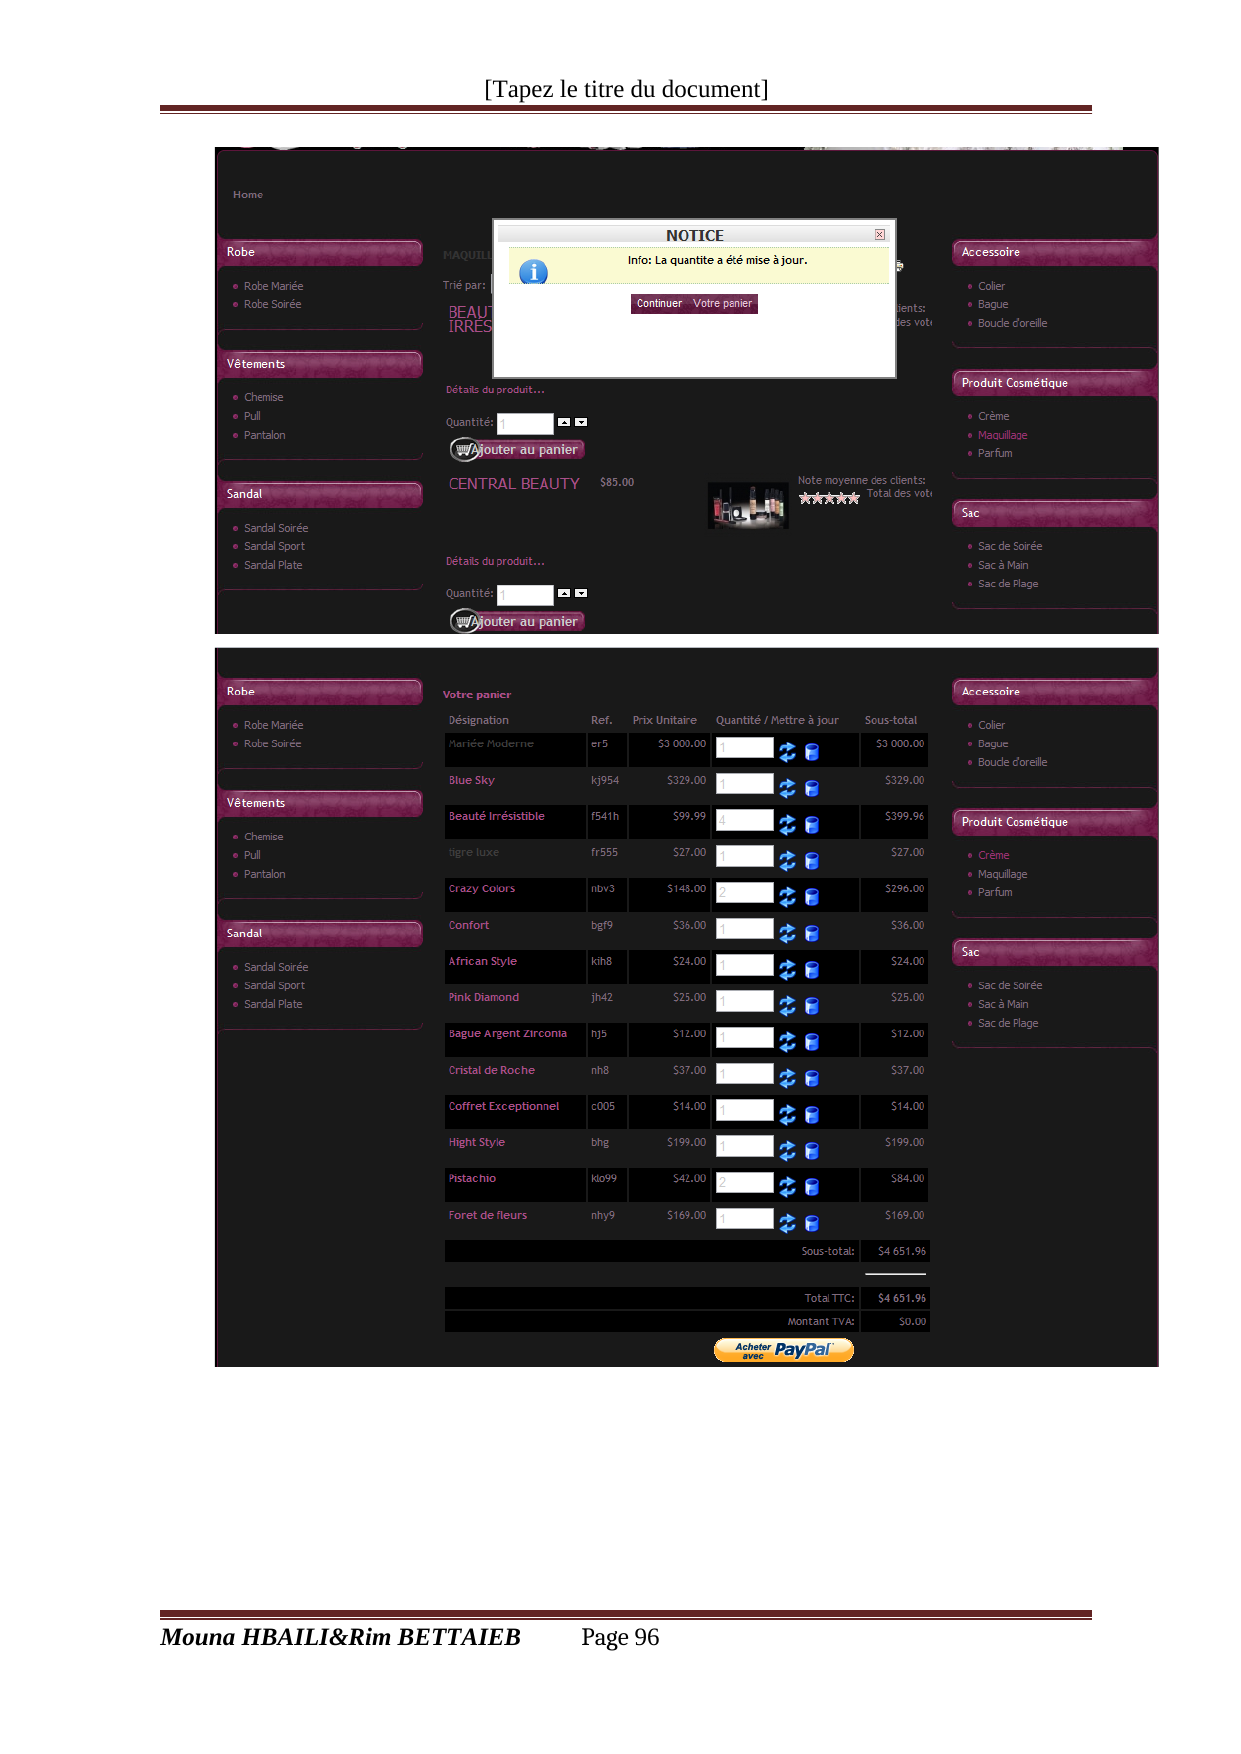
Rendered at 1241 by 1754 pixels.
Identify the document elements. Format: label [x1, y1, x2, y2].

picture [214, 147, 1159, 634]
picture [214, 647, 1159, 1367]
